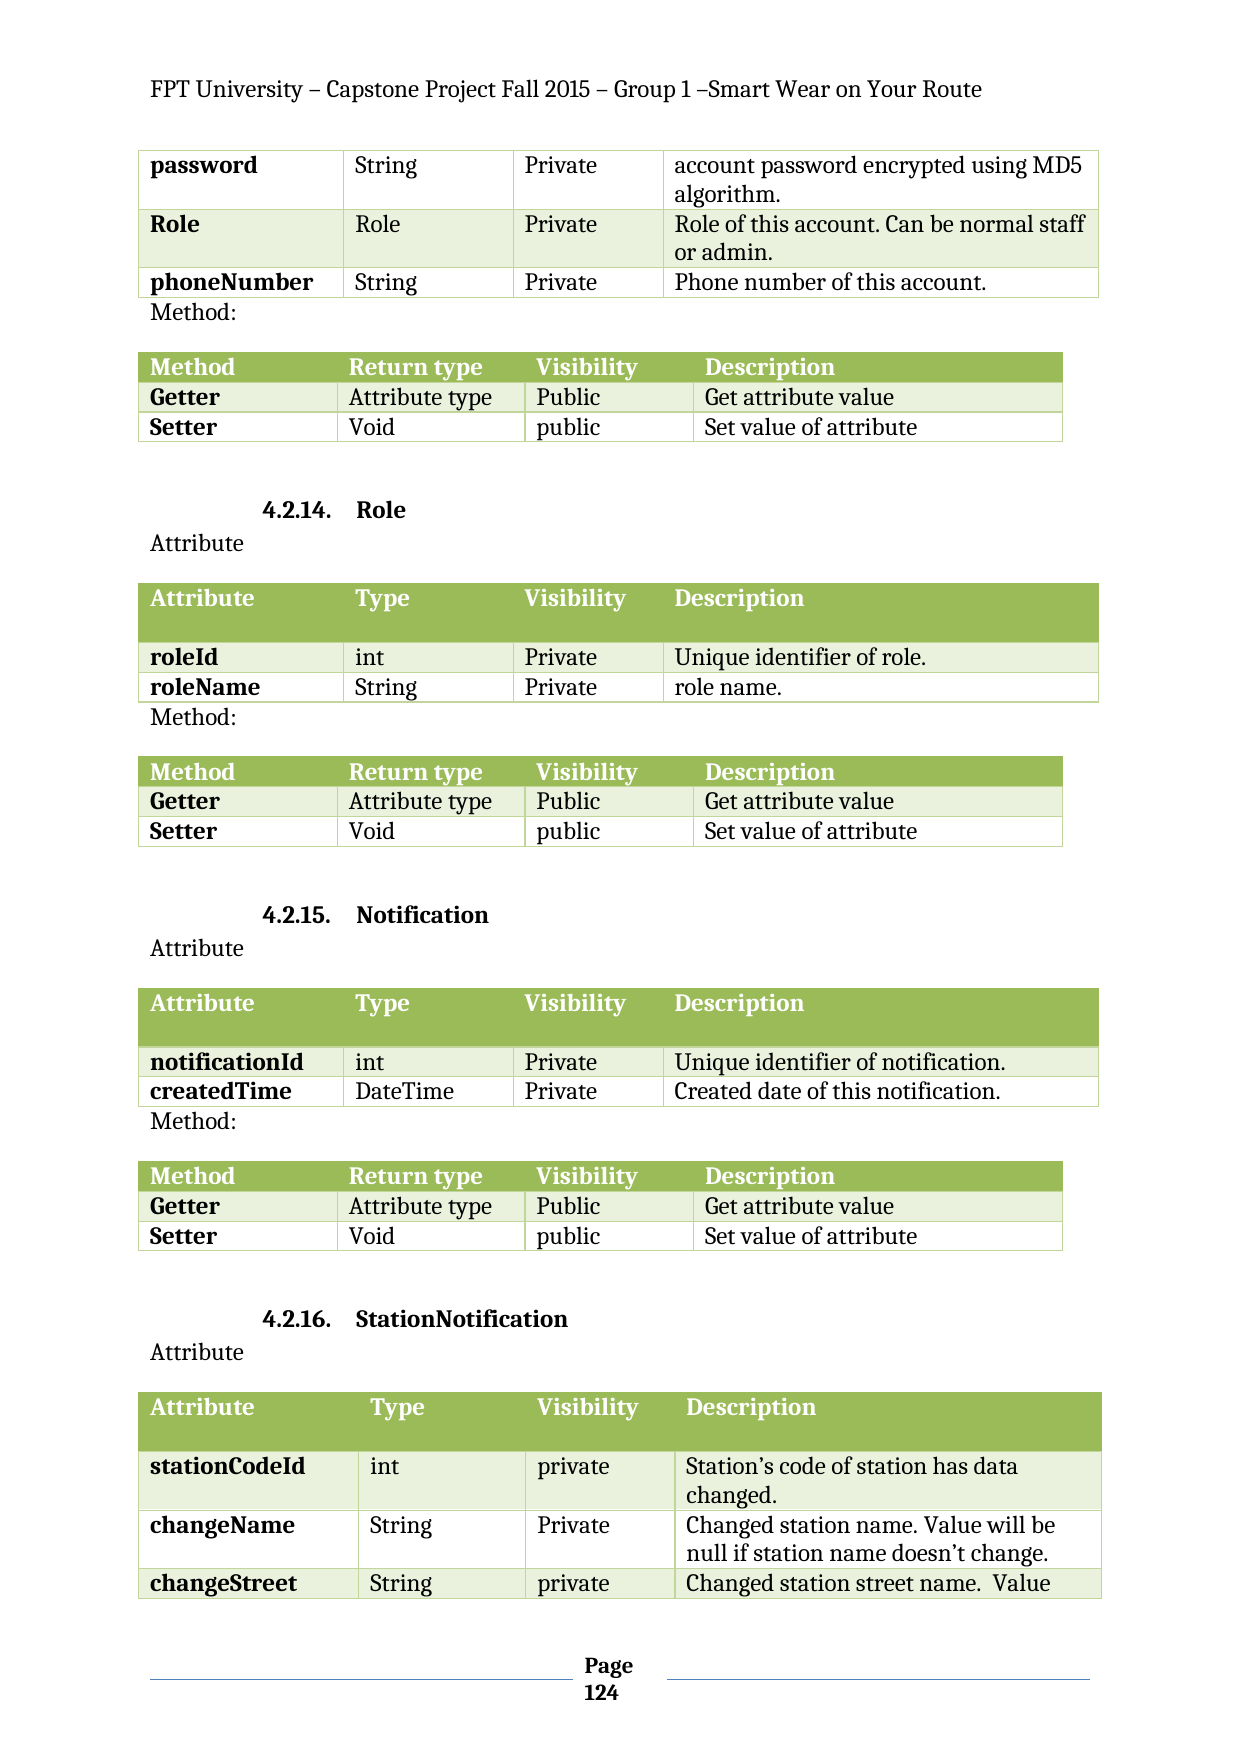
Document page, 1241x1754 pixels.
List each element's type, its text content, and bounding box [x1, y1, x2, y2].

table_cell Void [338, 817, 524, 846]
table_cell Attribute type [338, 383, 524, 411]
table_cell Attribute type [338, 787, 524, 816]
table_cell Getter [139, 787, 337, 816]
table_cell Set value of attribute [694, 817, 1062, 846]
table_cell private [526, 1569, 674, 1598]
text Attribute [150, 529, 1090, 558]
subtitle Role [262, 496, 1090, 525]
table_cell Unique identifier of notification. [664, 1048, 1098, 1076]
table_cell Setter [139, 1222, 337, 1250]
table_cell private [526, 1452, 674, 1509]
table_cell public [526, 1222, 693, 1250]
table_cell Public [526, 383, 693, 411]
table_header Attribute [139, 1393, 358, 1451]
table_cell String [359, 1569, 525, 1598]
table_cell Role [344, 210, 513, 267]
table_cell Public [526, 787, 693, 816]
table_cell password [139, 151, 343, 208]
table_cell Private [514, 151, 663, 208]
table_header Description [676, 1393, 1101, 1451]
table_cell Phone number of this account. [664, 268, 1098, 297]
table_cell int [344, 643, 513, 672]
table_cell roleId [139, 643, 343, 672]
table_cell Get attribute value [694, 383, 1062, 411]
table_cell int [359, 1452, 525, 1509]
table_cell Private [514, 210, 663, 267]
table_header Return type [338, 353, 524, 382]
subtitle Notification [262, 901, 1090, 929]
table_cell Setter [139, 413, 337, 441]
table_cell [676, 1569, 1101, 1598]
table_header Type [359, 1393, 525, 1451]
subtitle StationNotification [262, 1305, 1090, 1334]
table_cell String [359, 1511, 525, 1568]
table_cell Void [338, 1222, 524, 1250]
table_header Type [344, 989, 513, 1046]
text Attribute [150, 1338, 1090, 1367]
table_header Attribute [139, 989, 343, 1046]
table_cell Unique identifier of role. [664, 643, 1098, 672]
table_cell Created date of this notification. [664, 1077, 1098, 1106]
table_cell Private [514, 643, 663, 672]
table_cell Public [526, 1192, 693, 1221]
table_cell Setter [139, 817, 337, 846]
table_cell changeName [139, 1511, 358, 1568]
table_cell Get attribute value [694, 787, 1062, 816]
table_header Type [344, 584, 513, 642]
table_header Method [139, 1162, 337, 1191]
table_cell Void [338, 413, 524, 441]
text Method: [150, 703, 1090, 731]
table_header Return type [338, 1162, 524, 1191]
table_header Description [694, 758, 1062, 786]
table_cell Private [514, 268, 663, 297]
table_cell String [344, 151, 513, 208]
table_cell Role of this account. Can be normal staff or admin. [664, 210, 1098, 267]
table_cell public [526, 413, 693, 441]
table_cell stationCodeId [139, 1452, 358, 1509]
table_cell String [344, 268, 513, 297]
table_cell Private [526, 1511, 674, 1568]
table_header Visibility [514, 989, 663, 1046]
table_cell Set value of attribute [694, 413, 1062, 441]
table_header Visibility [526, 758, 693, 786]
table_header Visibility [526, 1393, 674, 1451]
table_header Visibility [526, 353, 693, 382]
table_cell role name. [664, 673, 1098, 701]
table_cell int [344, 1048, 513, 1076]
table_cell public [526, 817, 693, 846]
text Attribute [150, 934, 1090, 962]
table_cell Private [514, 1048, 663, 1076]
table_cell phoneNumber [139, 268, 343, 297]
table_cell Changed station name. Value will be null if station name doesn’t change. [676, 1511, 1101, 1568]
table_cell Role [139, 210, 343, 267]
table_header Description [664, 584, 1098, 642]
table_header Method [139, 353, 337, 382]
table_cell Getter [139, 383, 337, 411]
table_cell Get attribute value [694, 1192, 1062, 1221]
table_cell roleName [139, 673, 343, 701]
table_cell Private [514, 1077, 663, 1106]
table_cell String [344, 673, 513, 701]
table_header Visibility [514, 584, 663, 642]
table_cell notificationId [139, 1048, 343, 1076]
text Method: [150, 1107, 1090, 1136]
table_header Description [694, 1162, 1062, 1191]
table_header Attribute [139, 584, 343, 642]
table_cell createdTime [139, 1077, 343, 1106]
table_header Description [664, 989, 1098, 1046]
table_cell Station’s code of station has data changed. [676, 1452, 1101, 1509]
text Method: [150, 298, 1090, 327]
table_header Return type [338, 758, 524, 786]
table_header Description [694, 353, 1062, 382]
table_header Method [139, 758, 337, 786]
table_cell DateTime [344, 1077, 513, 1106]
table_cell Private [514, 673, 663, 701]
table_cell changeStreet [139, 1569, 358, 1598]
table_cell Attribute type [338, 1192, 524, 1221]
table_cell account password encrypted using MD5 algorithm. [664, 151, 1098, 208]
table_header Visibility [526, 1162, 693, 1191]
table_cell Getter [139, 1192, 337, 1221]
table_cell Set value of attribute [694, 1222, 1062, 1250]
